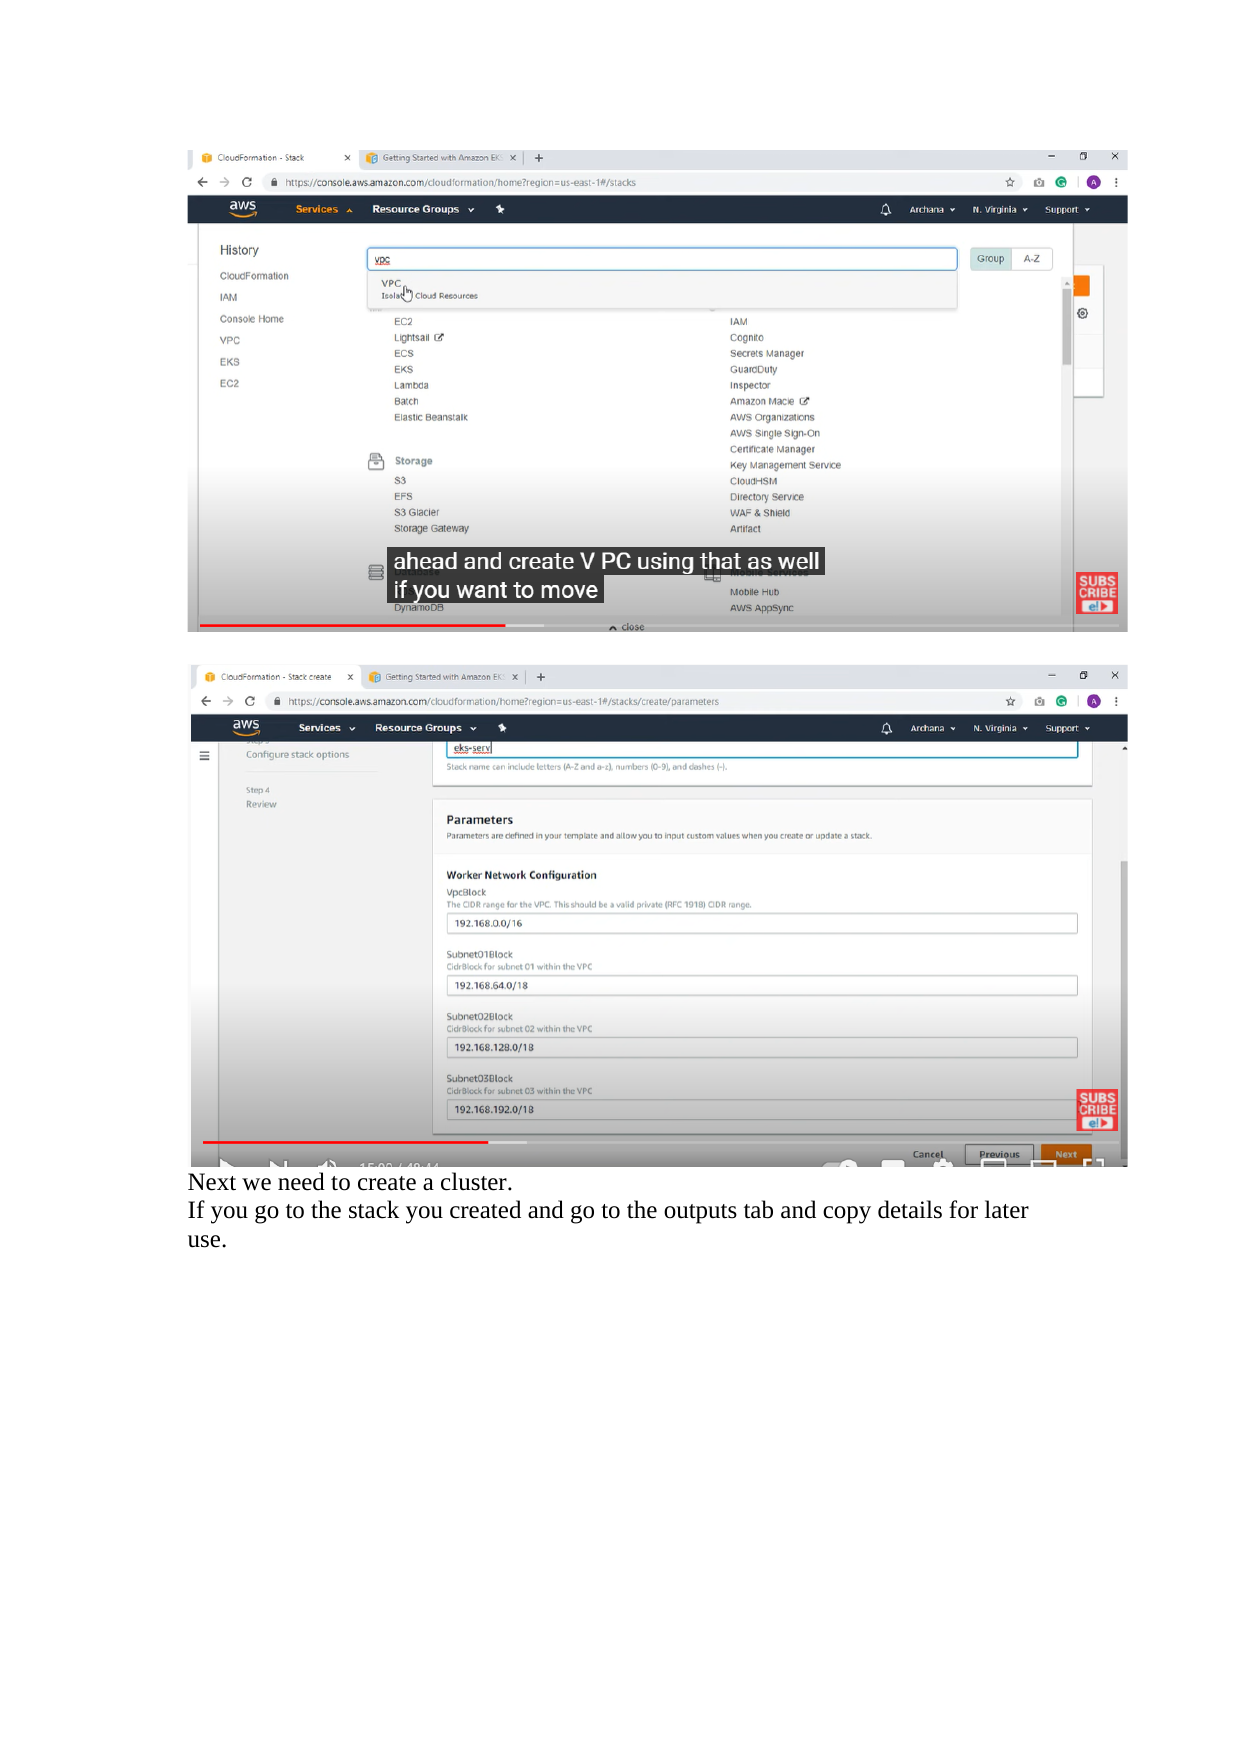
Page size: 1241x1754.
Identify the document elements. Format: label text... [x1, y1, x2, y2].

picture [187, 664, 1128, 1167]
picture [187, 150, 1128, 632]
text If you go to the stack you created and go to the outputs tab and copy details for later use. [187, 1196, 1053, 1253]
text Next we need to create a cluster. [187, 1167, 1053, 1196]
